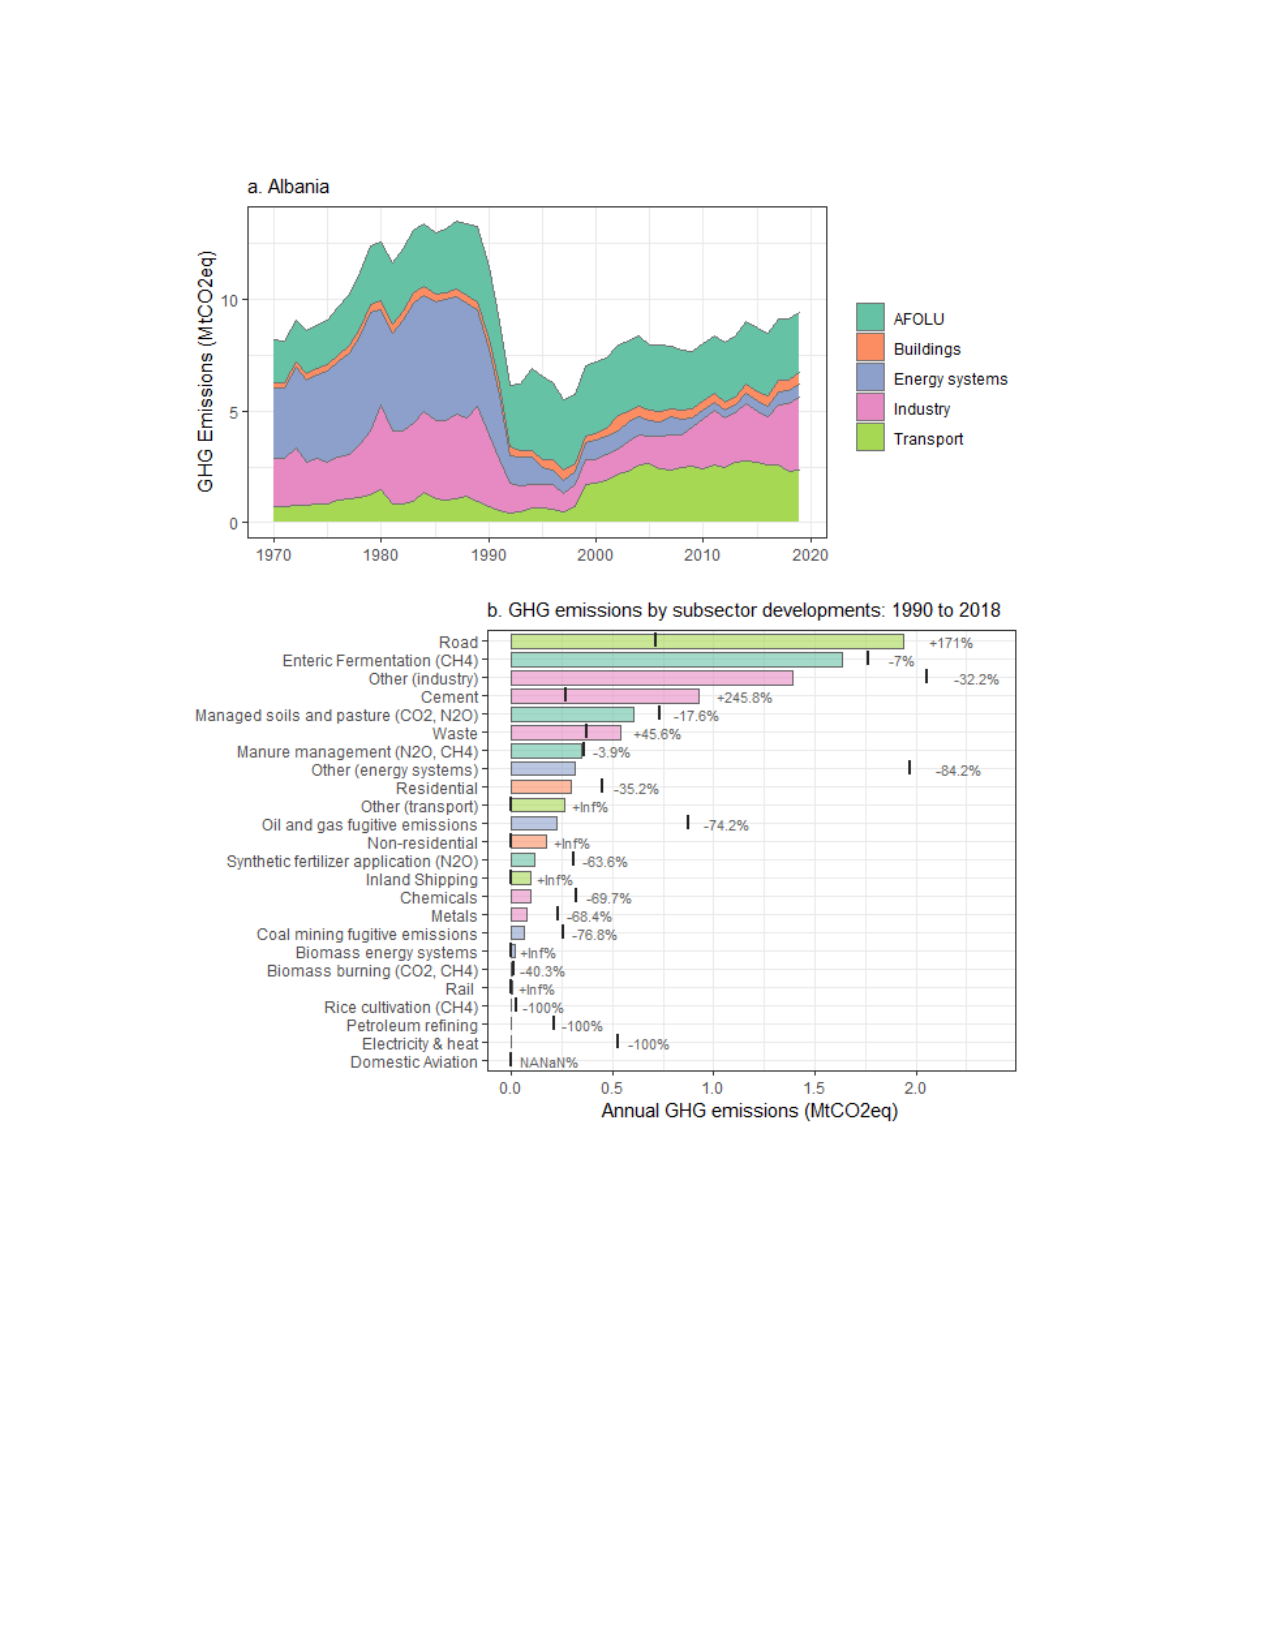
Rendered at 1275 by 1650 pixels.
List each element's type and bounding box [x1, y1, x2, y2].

picture [168, 150, 1044, 1150]
